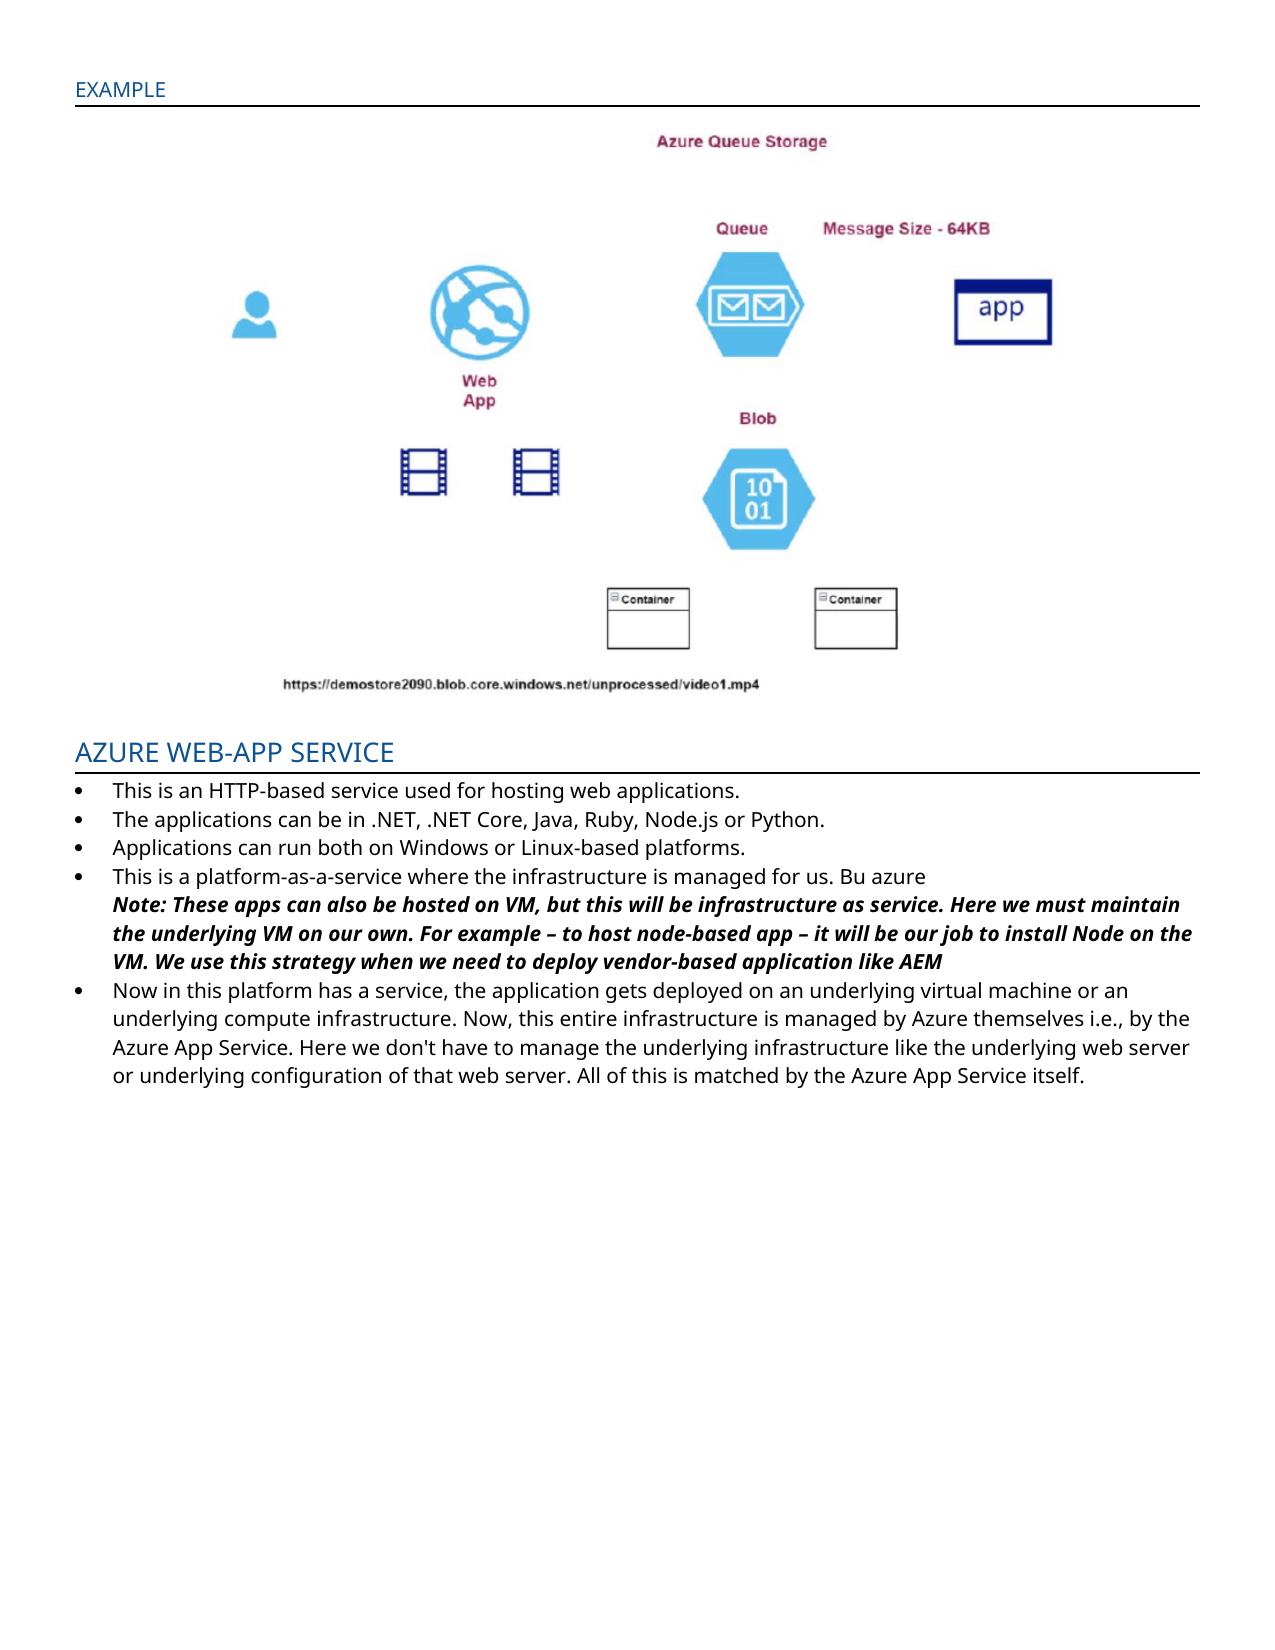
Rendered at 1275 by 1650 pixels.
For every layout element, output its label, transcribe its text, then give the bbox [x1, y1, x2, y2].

list This is an HTTP-based service used for hosting web applications. [75, 777, 1200, 805]
list Now in this platform has a service, the application gets deployed on an underlying virtual machine or an underlying compute infrastructure. Now, this entire infrastructure is managed by Azure themselves i.e., by the Azure App Service. Here we don't have to manage the underlying infrastructure like the underlying web server or underlying configuration of that web server. All of this is matched by the Azure App Service itself. [75, 976, 1200, 1089]
list Applications can run both on Windows or Linux-based platforms. [75, 833, 1200, 862]
list This is a platform-as-a-service where the infrastructure is managed for us. Bu azure [75, 862, 1200, 890]
subtitle AZURE WEB-APP SERVICE [75, 733, 1200, 772]
text Note: These apps can also be hosted on VM, but this will be infrastructure as service. Here we must maintain the underlying VM on our own. For example – to host node-based app – it will be our job to install Node on the VM. We use this strategy when we need to deploy vendor-based application like AEM [112, 890, 1200, 976]
list The applications can be in .NET, .NET Core, Java, Ruby, Node.js or Python. [75, 805, 1200, 833]
subtitle EXAMPLE [75, 75, 1200, 105]
picture [202, 109, 1073, 701]
